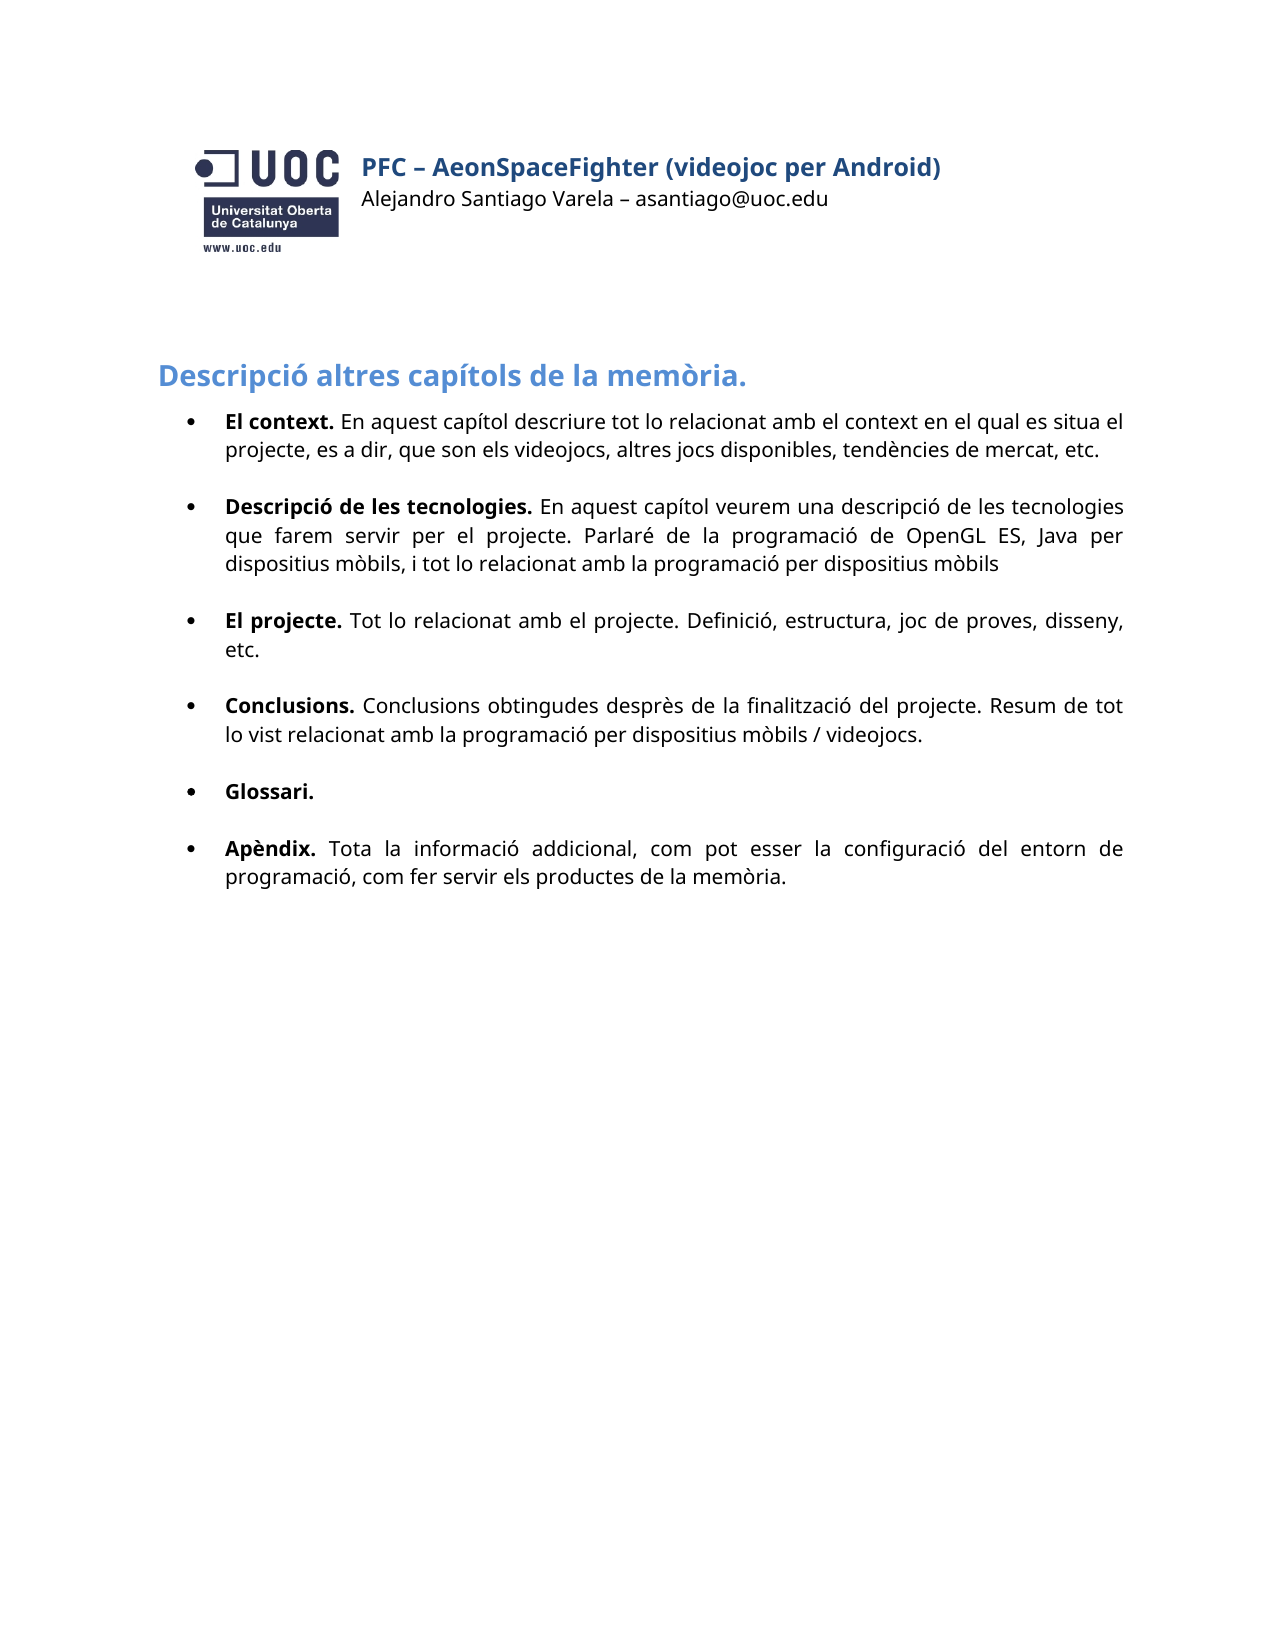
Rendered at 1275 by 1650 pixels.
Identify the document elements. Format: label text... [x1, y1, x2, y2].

list El context. En aquest capítol descriure tot lo relacionat amb el context en el qual es situa el projecte, es a dir, que son els videojocs, altres jocs disponibles, tendències de mercat, etc. [187, 407, 1125, 464]
list Apèndix. Tota la informació addicional, com pot esser la configuració del entorn de programació, com fer servir els productes de la memòria. [187, 834, 1125, 891]
list El projecte. Tot lo relacionat amb el projecte. Definició, estructura, joc de proves, disseny, etc. [187, 606, 1125, 663]
subtitle Descripció altres capítols de la memòria. [150, 355, 1125, 395]
list Glossari. [187, 777, 1125, 805]
picture [195, 150, 339, 252]
list Descripció de les tecnologies. En aquest capítol veurem una descripció de les tecnologies que farem servir per el projecte. Parlaré de la programació de OpenGL ES, Java per dispositius mòbils, i tot lo relacionat amb la programació per dispositius mòbils [187, 492, 1125, 578]
list Conclusions. Conclusions obtingudes desprès de la finalització del projecte. Resum de tot lo vist relacionat amb la programació per dispositius mòbils / videojocs. [187, 692, 1125, 748]
